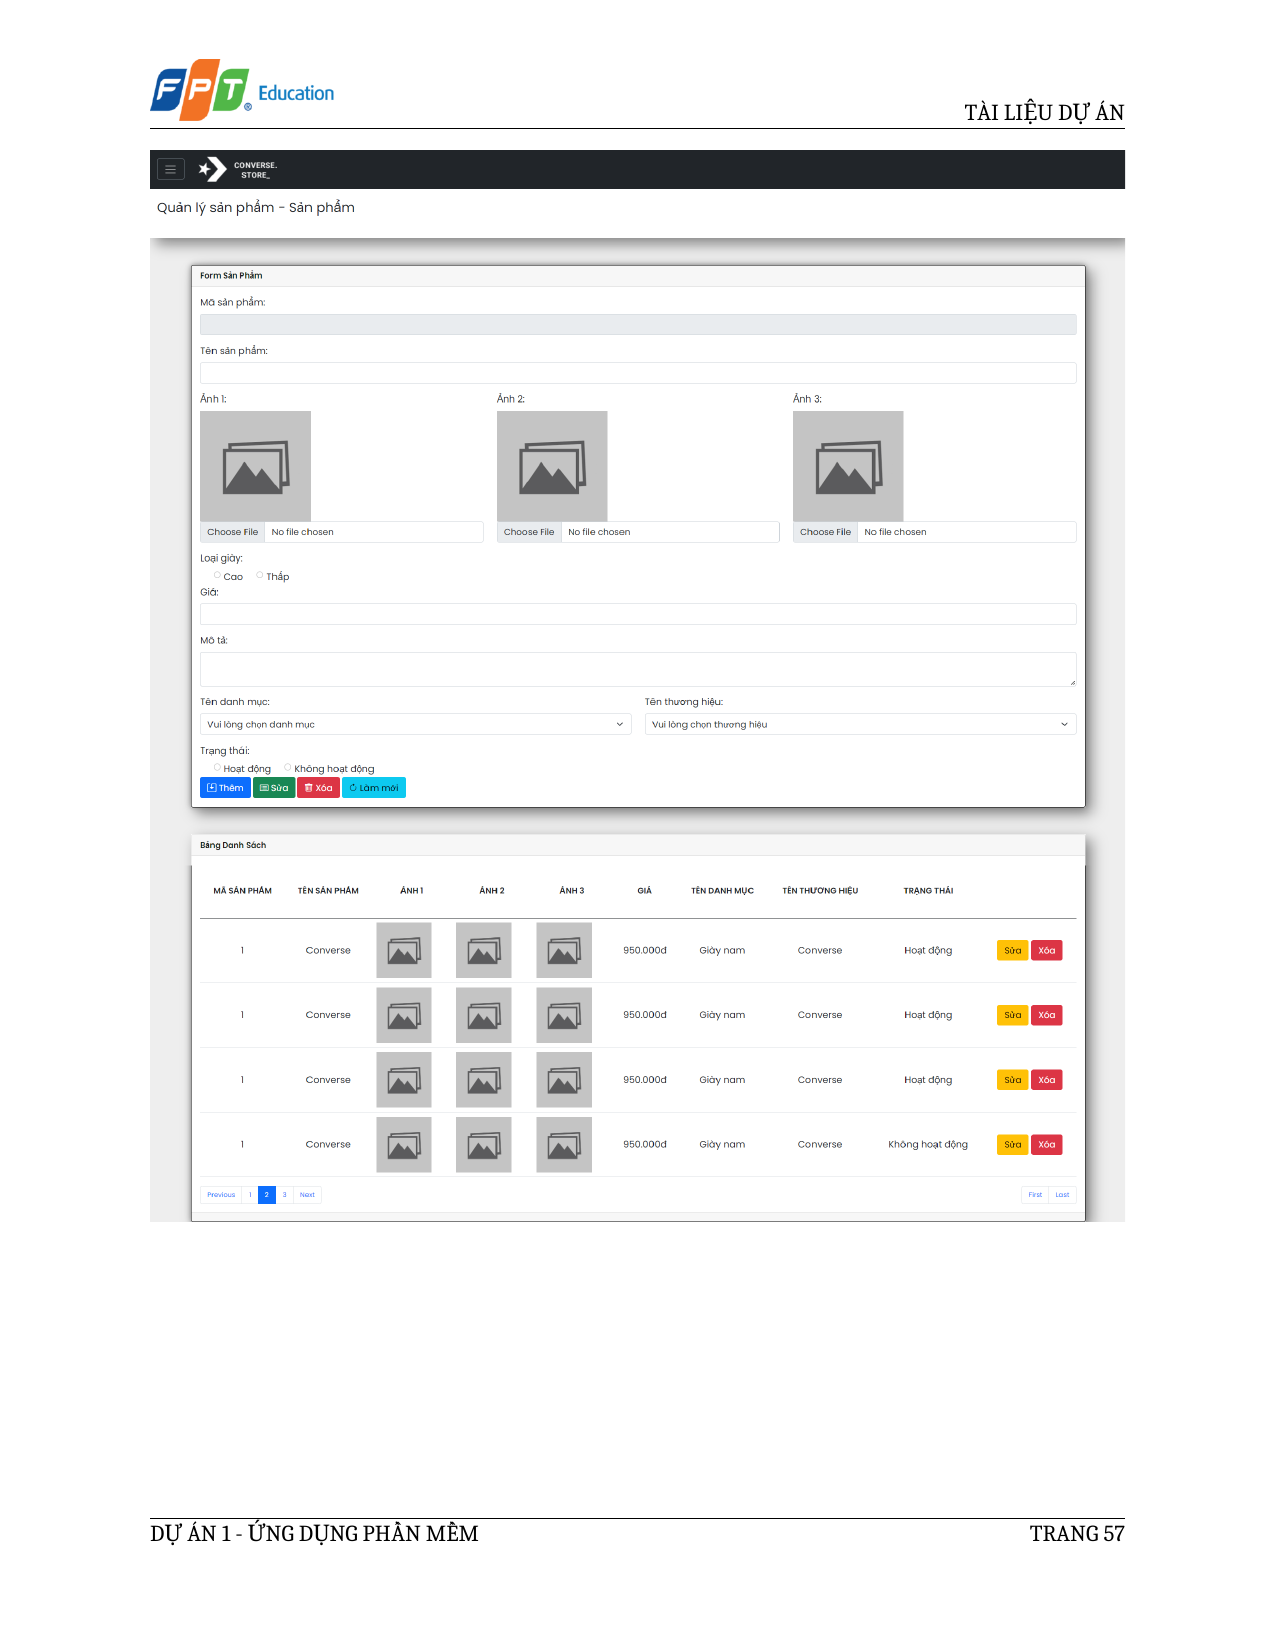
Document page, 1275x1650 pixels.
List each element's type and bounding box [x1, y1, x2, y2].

picture [150, 59, 336, 121]
picture [150, 150, 1125, 1222]
